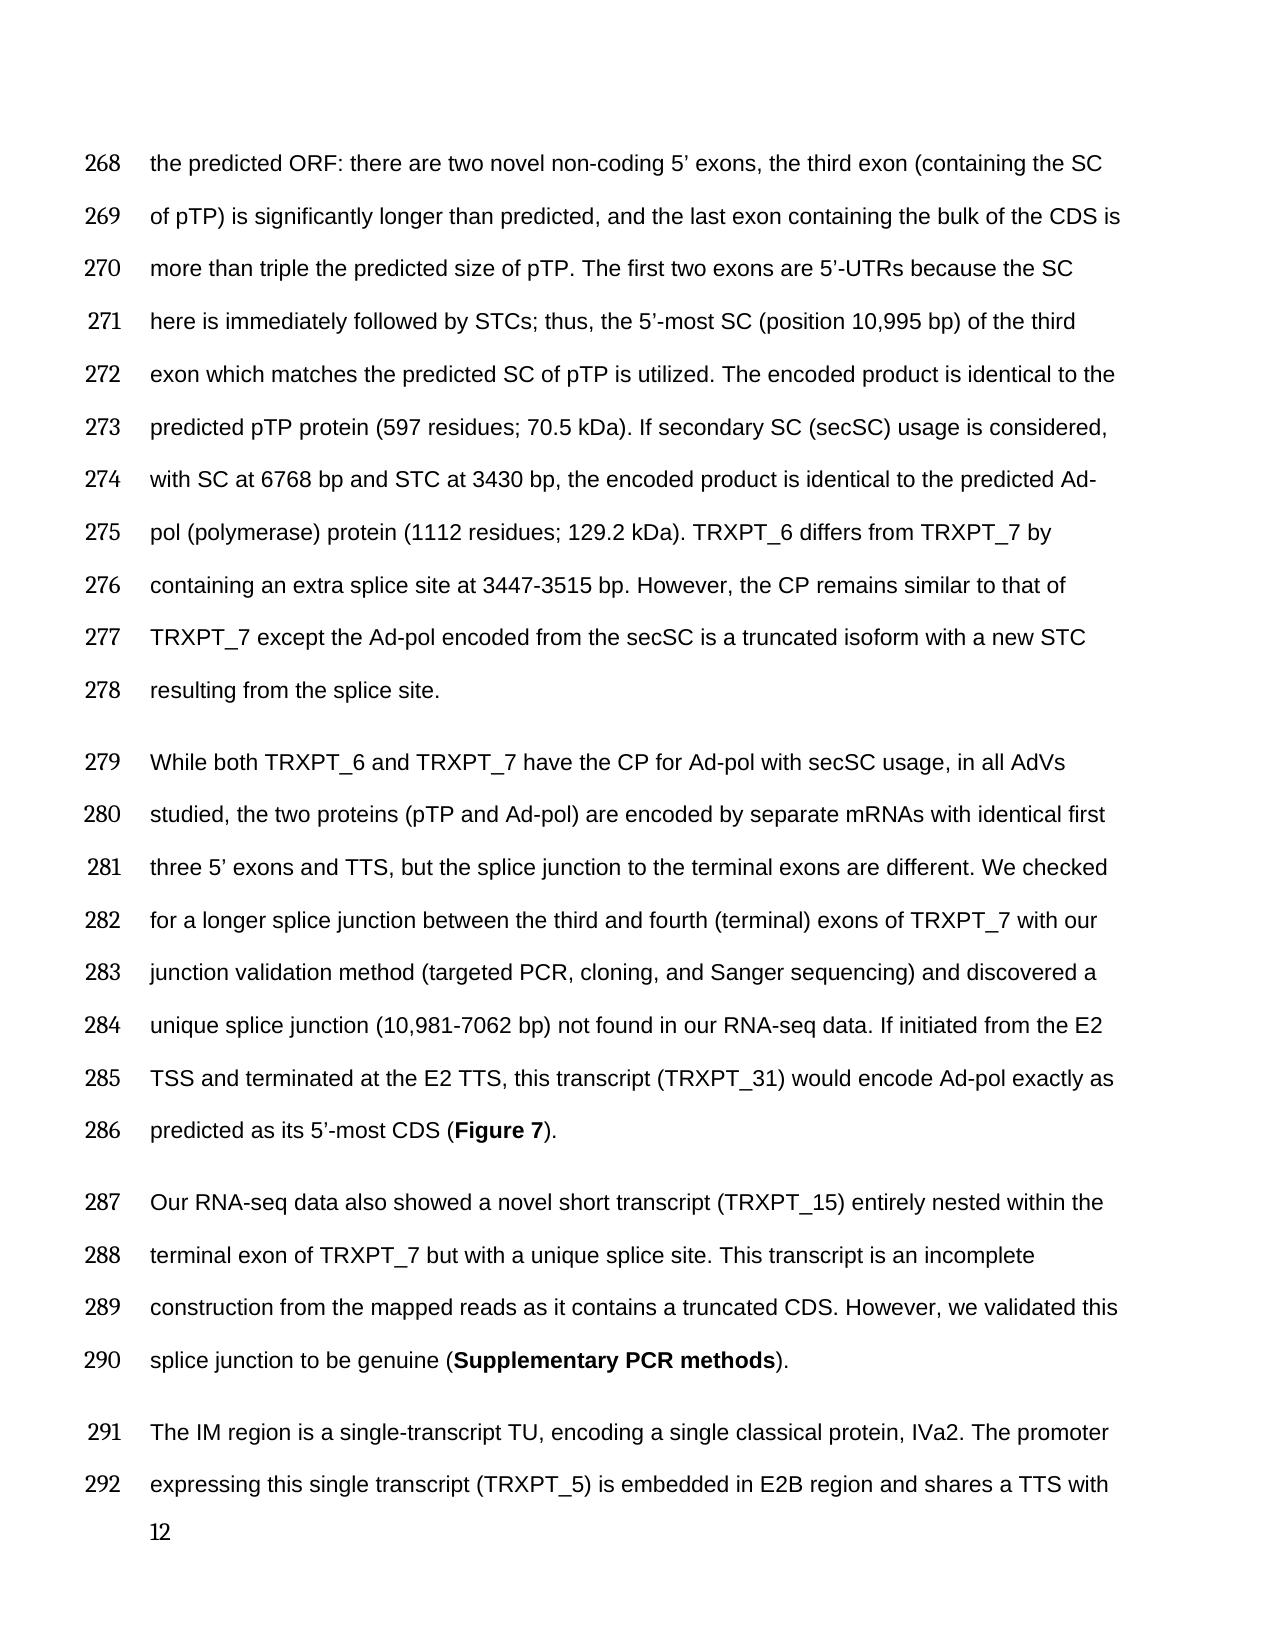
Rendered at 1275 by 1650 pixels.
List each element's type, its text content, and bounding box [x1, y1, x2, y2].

text Our RNA-seq data also showed a novel short transcript (TRXPT_15) entirely nested within the terminal exon of TRXPT_7 but with a unique splice site. This transcript is an incomplete construction from the mapped reads as it contains a truncated CDS. However, we validated this splice junction to be genuine (Supplementary PCR methods). [150, 1189, 1125, 1373]
text While both TRXPT_6 and TRXPT_7 have the CP for Ad-pol with secSC usage, in all AdVs studied, the two proteins (pTP and Ad-pol) are encoded by separate mRNAs with identical first three 5’ exons and TTS, but the splice junction to the terminal exons are different. We checked for a longer splice junction between the third and fourth (terminal) exons of TRXPT_7 with our junction validation method (targeted PCR, cloning, and Sanger sequencing) and discovered a unique splice junction (10,981-7062 bp) not found in our RNA-seq data. If initiated from the E2 TSS and terminated at the E2 TTS, this transcript (TRXPT_31) would encode Ad-pol exactly as predicted as its 5’-most CDS (Figure 7). [150, 748, 1125, 1144]
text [150, 150, 1125, 703]
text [150, 1418, 1125, 1498]
